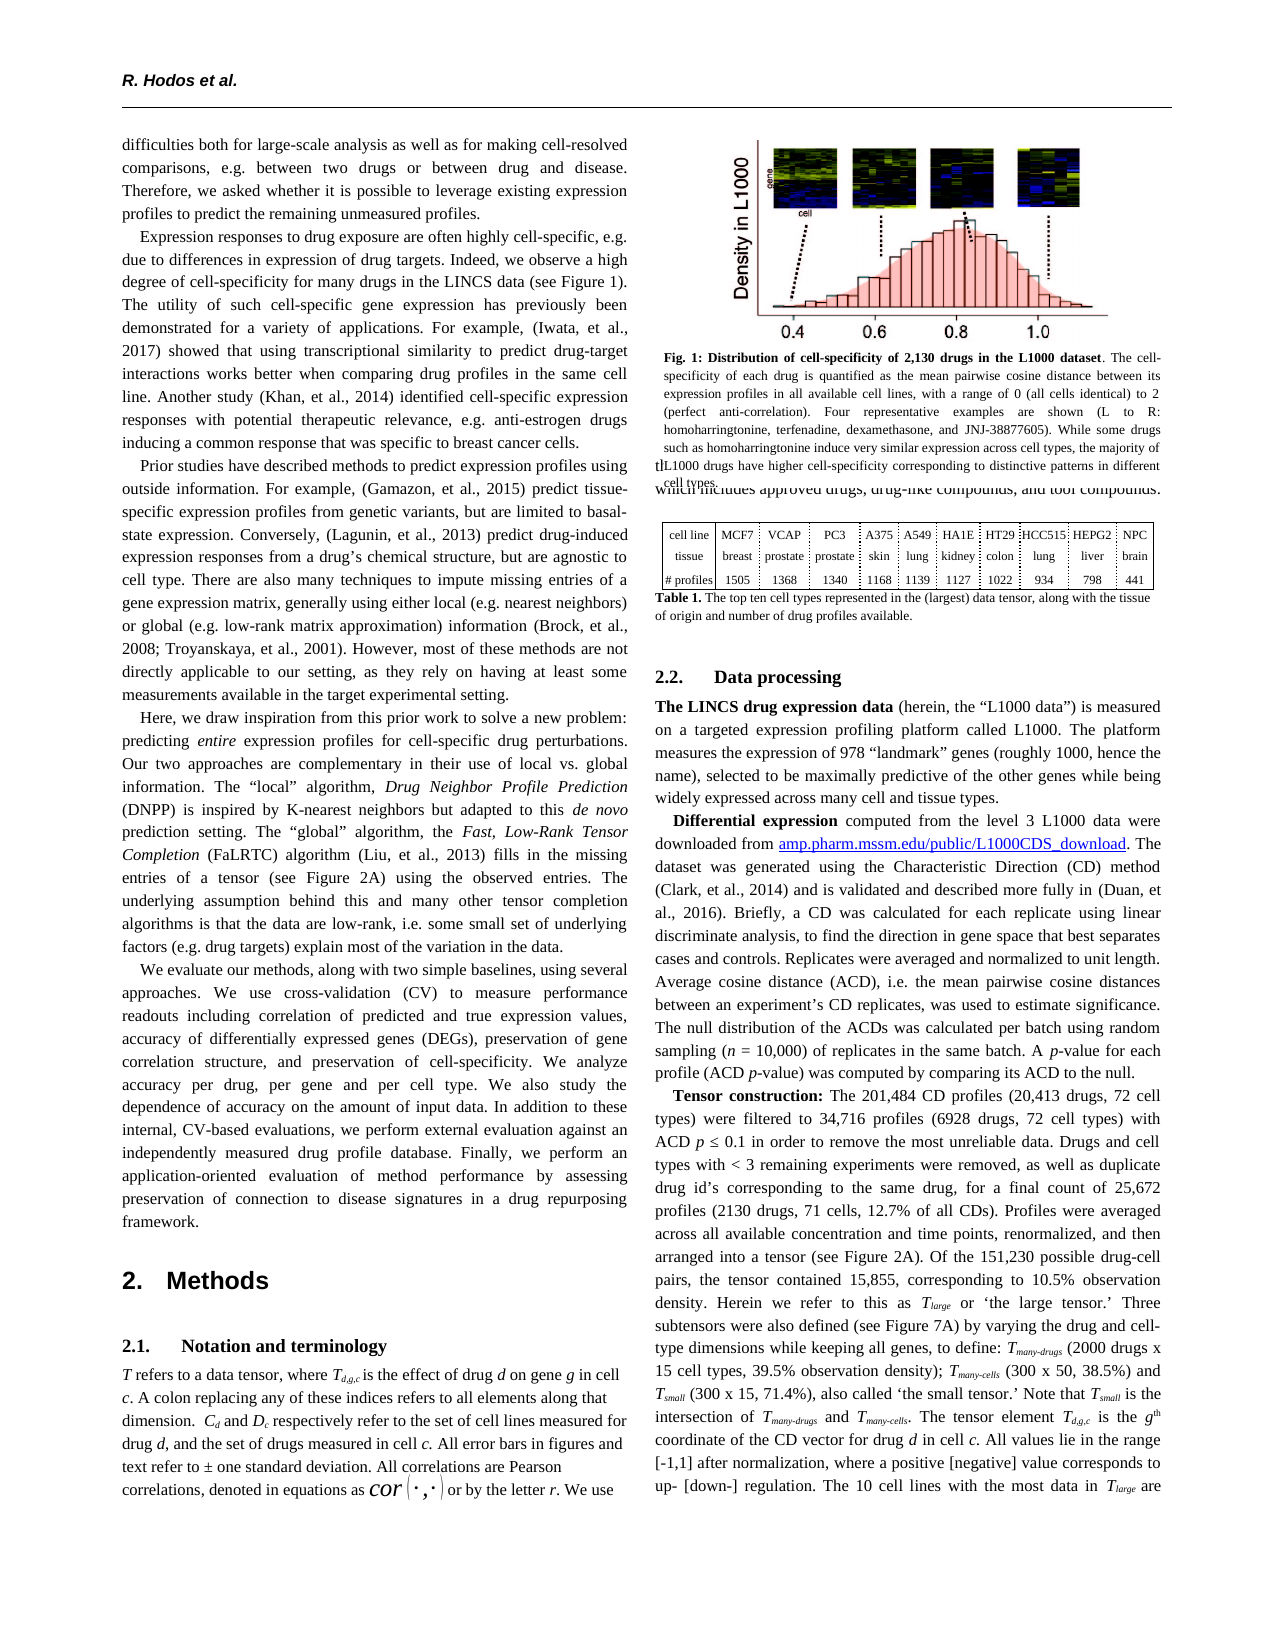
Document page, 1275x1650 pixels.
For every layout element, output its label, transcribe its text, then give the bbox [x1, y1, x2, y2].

table_header HEPG2 [1068, 523, 1116, 544]
subtitle Notation and terminology [122, 1332, 628, 1357]
subtitle Methods [122, 1269, 628, 1294]
subtitle Data processing [655, 663, 1161, 688]
table_header PC3 [810, 523, 860, 544]
table_cell prostate [810, 544, 860, 567]
table_cell colon [980, 544, 1020, 567]
table_header VCAP [759, 523, 809, 544]
text Expression responses to drug exposure are often highly cell-specific, e.g. due to differences in expression of drug targets. Indeed, we observe a high degree of cell-specificity for many drugs in the LINCS data (see Figure 1). The utility of such cell-specific gene expression has previously been demonstrated for a variety of applications. For example, (Iwata, et al., 2017) showed that using transcriptional similarity to predict drug-target interactions works better when comparing drug profiles in the same cell line. Another study (Khan, et al., 2014) identified cell-specific expression responses with potential therapeutic relevance, e.g. anti-estrogen drugs inducing a common response that was specific to breast cancer cells. [122, 224, 628, 453]
table_cell tissue [663, 544, 715, 567]
table_header A375 [860, 523, 898, 544]
table_cell 1022 [980, 567, 1020, 589]
table_header A549 [898, 523, 936, 544]
table_cell lung [1020, 544, 1068, 567]
table_header HT29 [980, 523, 1020, 544]
text Differential expression computed from the level 3 L1000 data were downloaded from amp.pharm.mssm.edu/public/L1000CDS_download. The dataset was generated using the Characteristic Direction (CD) method (Clark, et al., 2014) and is validated and described more fully in (Duan, et al., 2016). Briefly, a CD was calculated for each replicate using linear discriminate analysis, to find the direction in gene space that best separates cases and controls. Replicates were averaged and normalized to unit length. Average cosine distance (ACD), i.e. the mean pairwise cosine distances between an experiment’s CD replicates, was used to estimate significance. The null distribution of the ACDs was calculated per batch using random sampling (n = 10,000) of replicates in the same batch. A p-value for each profile (ACD p-value) was computed by comparing its ACD to the null. [655, 808, 1161, 1083]
table_cell 1127 [936, 567, 980, 589]
table_cell breast [716, 544, 759, 567]
table_cell 1505 [716, 567, 759, 589]
table_cell 1168 [860, 567, 898, 589]
table_header MCF7 [716, 523, 759, 544]
table_cell 934 [1020, 567, 1068, 589]
table_cell kidney [936, 544, 980, 567]
table_cell 1340 [810, 567, 860, 589]
table_header NPC [1116, 523, 1153, 544]
table_cell liver [1068, 544, 1116, 567]
text Table 1. The top ten cell types represented in the (largest) data tensor, along with the tissue of origin and number of drug profiles available. [655, 590, 1161, 624]
table_cell 441 [1116, 567, 1153, 589]
table_cell prostate [759, 544, 809, 567]
table_cell 1139 [898, 567, 936, 589]
text The LINCS drug expression data (herein, the “L1000 data”) is measured on a targeted expression profiling platform called L1000. The platform measures the expression of 978 “landmark” genes (roughly 1000, hence the name), selected to be maximally predictive of the other genes while being widely expressed across many cell and tissue types. [655, 694, 1161, 808]
table_cell skin [860, 544, 898, 567]
table_header HCC515 [1020, 523, 1068, 544]
picture [715, 140, 1110, 346]
text T refers to a data tensor, where Td,g,c is the effect of drug d on gene g in cell c. A colon replacing any of these indices refers to all elements along that dimension. Cd and Dc respectively refer to the set of cell lines measured for drug d, and the set of drugs measured in cell c. All error bars in figures and text refer to ± one standard deviation. All correlations are Pearson correlations, denoted in equations as or by the letter r. We use the term ‘drug’ loosely to refer to compounds represented in the data, which includes approved drugs, drug-like compounds, and tool compounds. [122, 1362, 628, 1500]
text Prior studies have described methods to predict expression profiles using outside information. For example, (Gamazon, et al., 2015) predict tissue-specific expression profiles from genetic variants, but are limited to basal-state expression. Conversely, (Lagunin, et al., 2013) predict drug-induced expression responses from a drug’s chemical structure, but are agnostic to cell type. There are also many techniques to impute missing entries of a gene expression matrix, generally using either local (e.g. nearest neighbors) or global (e.g. low-rank matrix approximation) information (Brock, et al., 2008; Troyanskaya, et al., 2001). However, most of these methods are not directly applicable to our setting, as they rely on having at least some measurements available in the target experimental setting. [122, 453, 628, 705]
table_cell lung [898, 544, 936, 567]
text We evaluate our methods, along with two simple baselines, using several approaches. We use cross-validation (CV) to measure performance readouts including correlation of predicted and true expression values, accuracy of differentially expressed genes (DEGs), preservation of gene correlation structure, and preservation of cell-specificity. We analyze accuracy per drug, per gene and per cell type. We also study the dependence of accuracy on the amount of input data. In addition to these internal, CV-based evaluations, we perform external evaluation against an independently measured drug profile database. Finally, we perform an application-oriented evaluation of method performance by assessing preservation of connection to disease signatures in a drug repurposing framework. [122, 957, 628, 1232]
table_header cell line [663, 523, 715, 544]
table_cell brain [1116, 544, 1153, 567]
table_cell # profiles [663, 567, 715, 589]
table_cell 1368 [759, 567, 809, 589]
table_cell 798 [1068, 567, 1116, 589]
table_header HA1E [936, 523, 980, 544]
text Here, we draw inspiration from this prior work to solve a new problem: predicting entire expression profiles for cell-specific drug perturbations. Our two approaches are complementary in their use of local vs. global information. The “local” algorithm, Drug Neighbor Profile Prediction (DNPP) is inspired by K-nearest neighbors but adapted to this de novo prediction setting. The “global” algorithm, the Fast, Low-Rank Tensor Completion (FaLRTC) algorithm (Liu, et al., 2013) fills in the missing entries of a tensor (see Figure 2A) using the observed entries. The underlying assumption behind this and many other tensor completion algorithms is that the data are low-rank, i.e. some small set of underlying factors (e.g. drug targets) explain most of the variation in the data. [122, 705, 628, 957]
